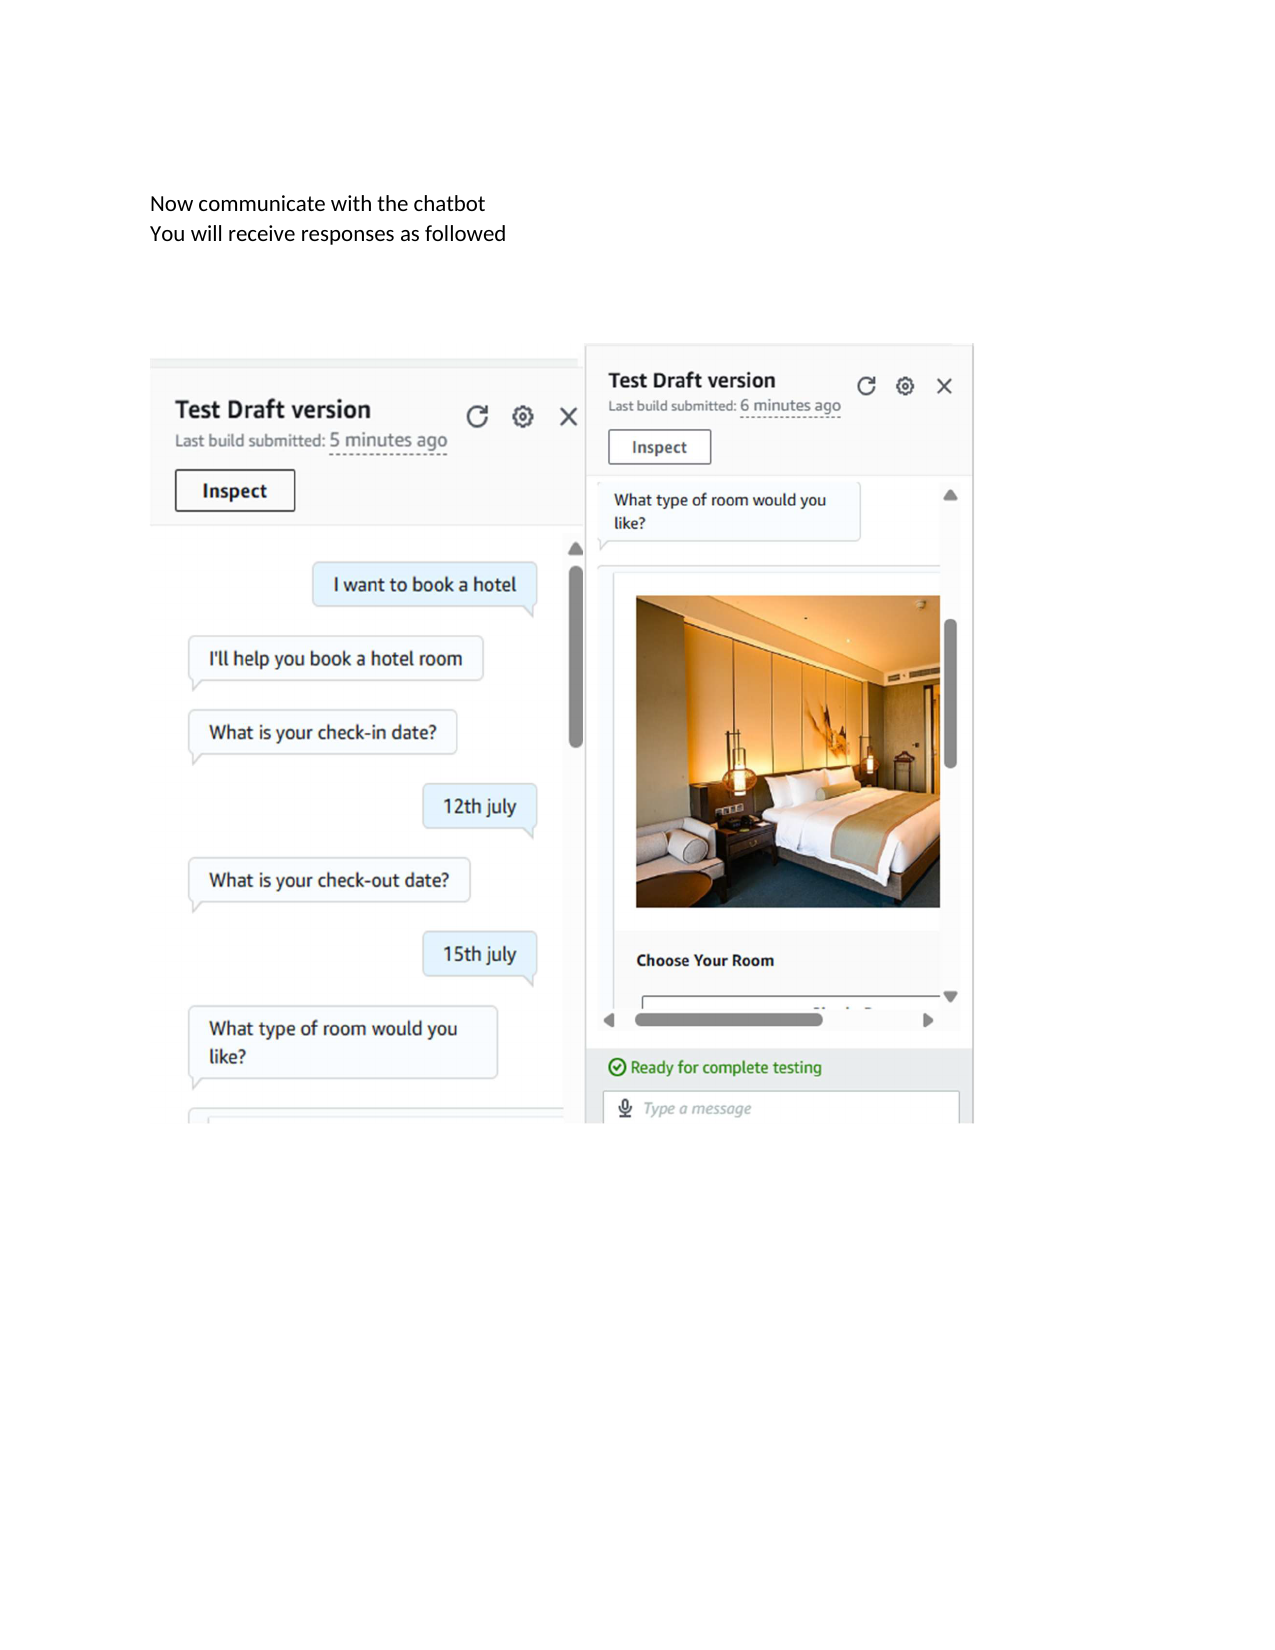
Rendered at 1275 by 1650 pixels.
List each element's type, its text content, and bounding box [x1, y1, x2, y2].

picture [149, 343, 975, 1124]
text Now communicate with the chatbot You will receive responses as followed [150, 189, 517, 248]
